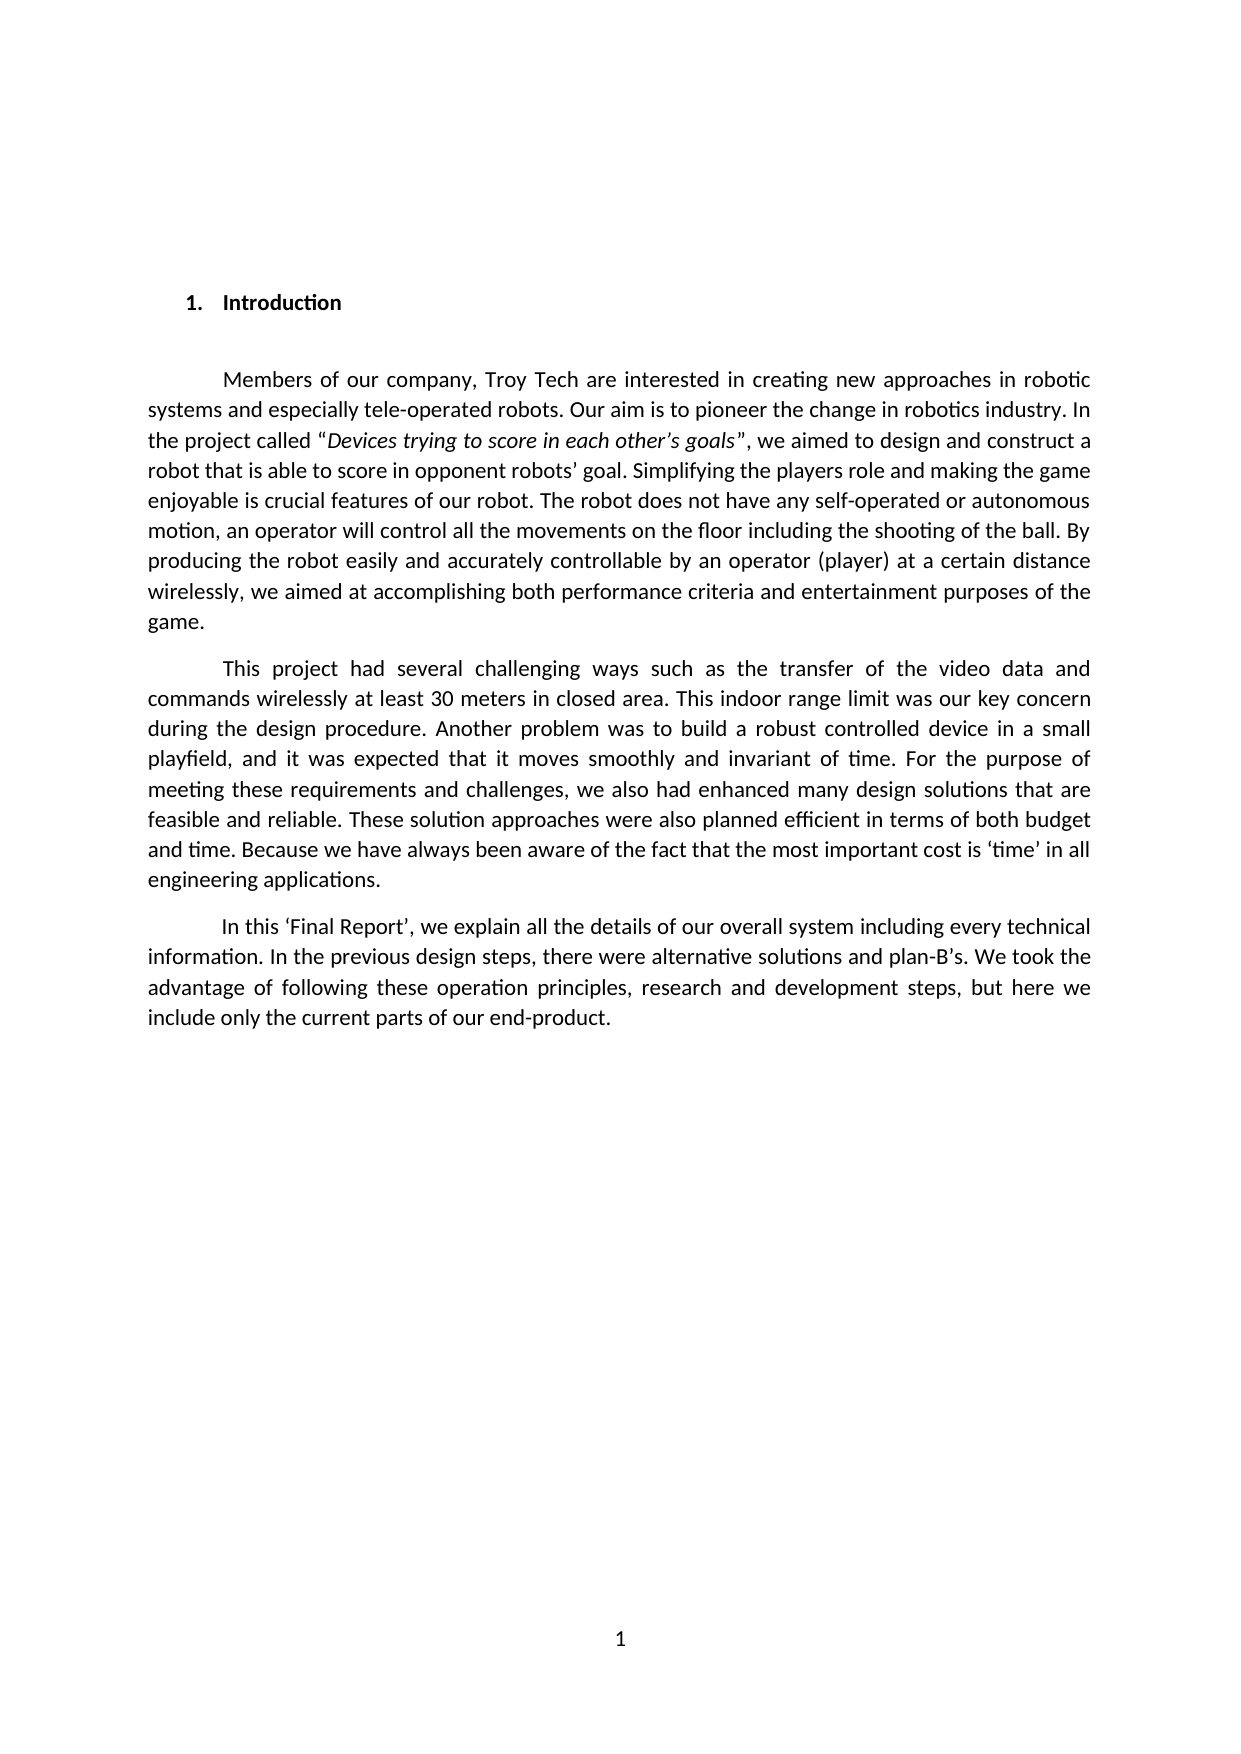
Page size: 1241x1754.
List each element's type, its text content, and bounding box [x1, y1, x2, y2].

text Members of our company, Troy Tech are interested in creating new approaches in robotic systems and especially tele-operated robots. Our aim is to pioneer the change in robotics industry. In the project called “Devices trying to score in each other’s goals”, we aimed to design and construct a robot that is able to score in opponent robots’ goal. Simplifying the players role and making the game enjoyable is crucial features of our robot. The robot does not have any self-operated or autonomous motion, an operator will control all the movements on the floor including the shooting of the ball. By producing the robot easily and accurately controllable by an operator (player) at a certain distance wirelessly, we aimed at accomplishing both performance criteria and entertainment purposes of the game. [148, 365, 1093, 635]
text This project had several challenging ways such as the transfer of the video data and commands wirelessly at least 30 meters in closed area. This indoor range limit was our key concern during the design procedure. Another problem was to build a robust controlled device in a small playfield, and it was expected that it moves smoothly and invariant of time. For the purpose of meeting these requirements and challenges, we also had enhanced many design solutions that are feasible and reliable. These solution approaches were also planned efficient in terms of both budget and time. Because we have always been aware of the fact that the most important cost is ‘time’ in all engineering applications. [148, 654, 1093, 893]
list Introduction [185, 288, 1093, 316]
text In this ‘Final Report’, we explain all the details of our overall system including every technical information. In the previous design steps, there were alternative solutions and plan-B’s. We took the advantage of following these operation principles, research and development steps, but here we include only the current parts of our end-product. [148, 912, 1093, 1031]
